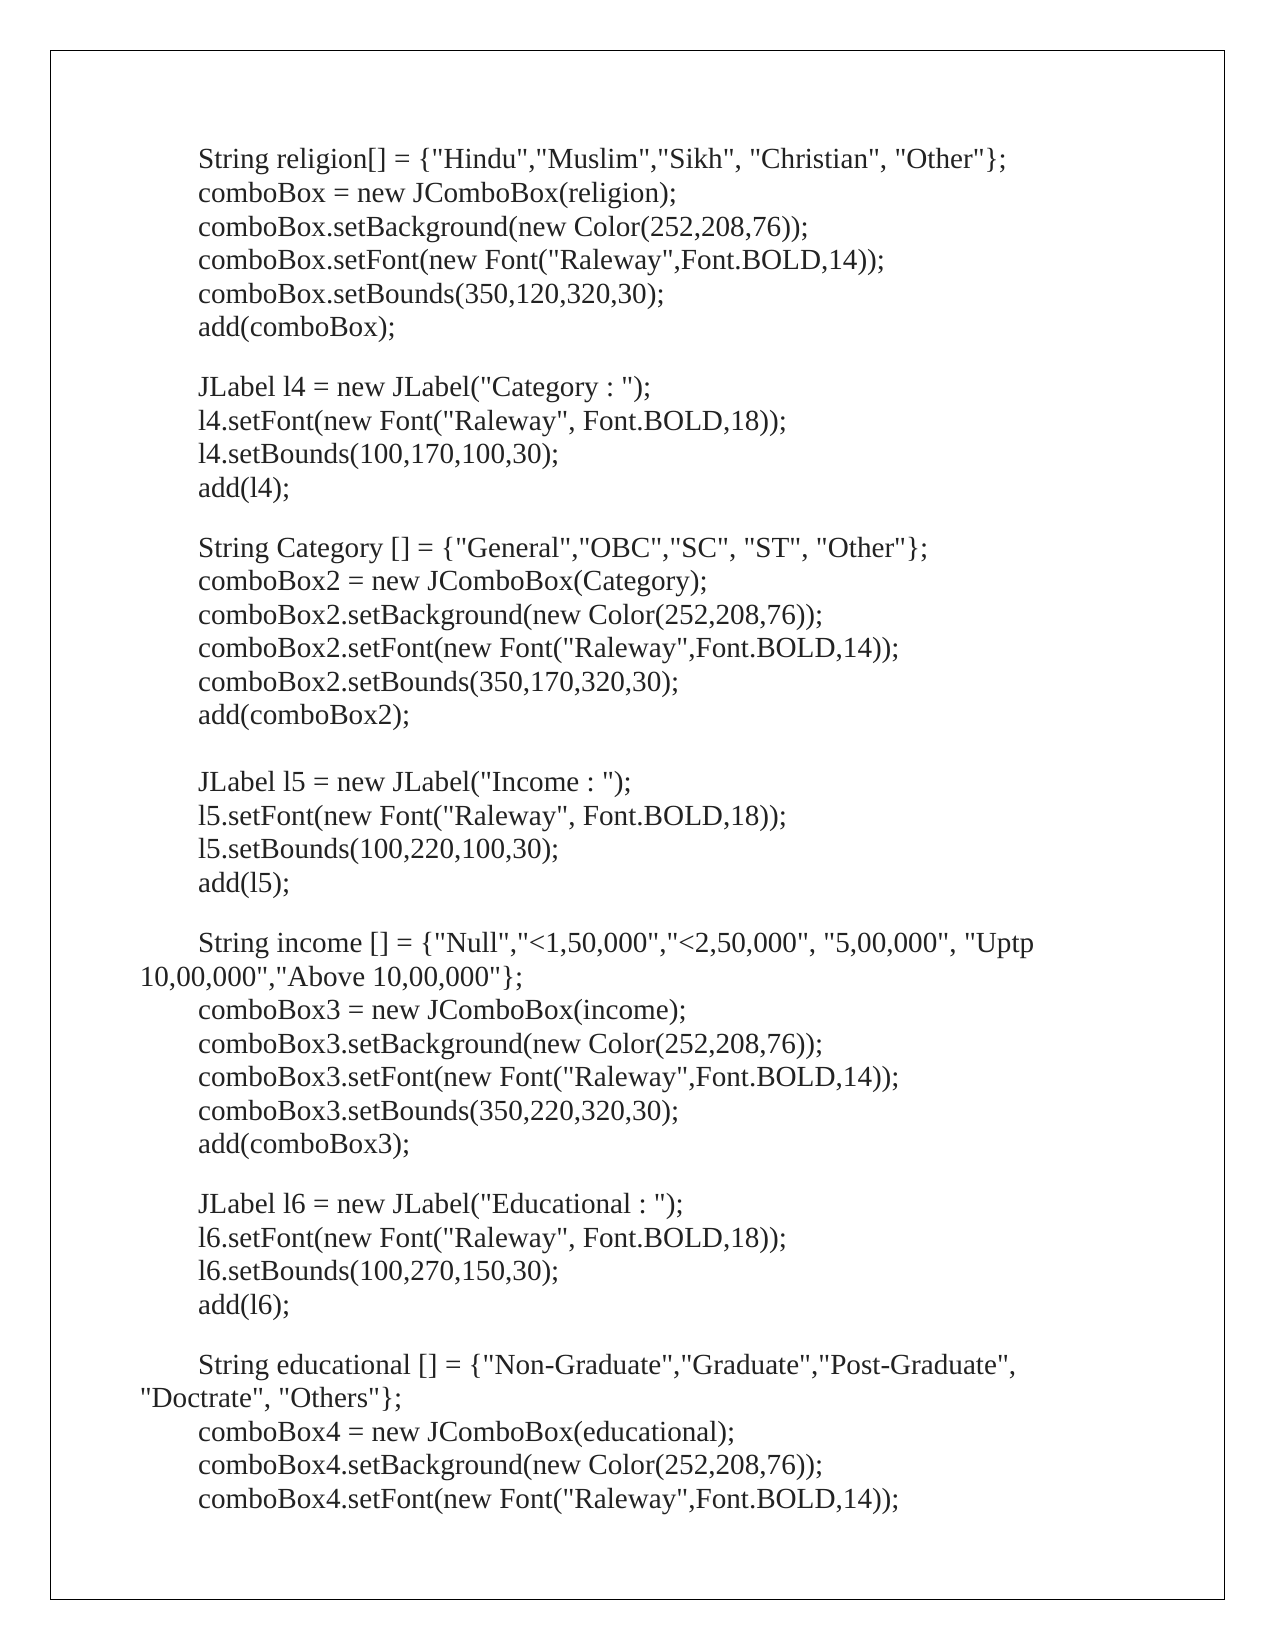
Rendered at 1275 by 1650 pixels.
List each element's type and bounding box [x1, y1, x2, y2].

text [139, 142, 1133, 1514]
